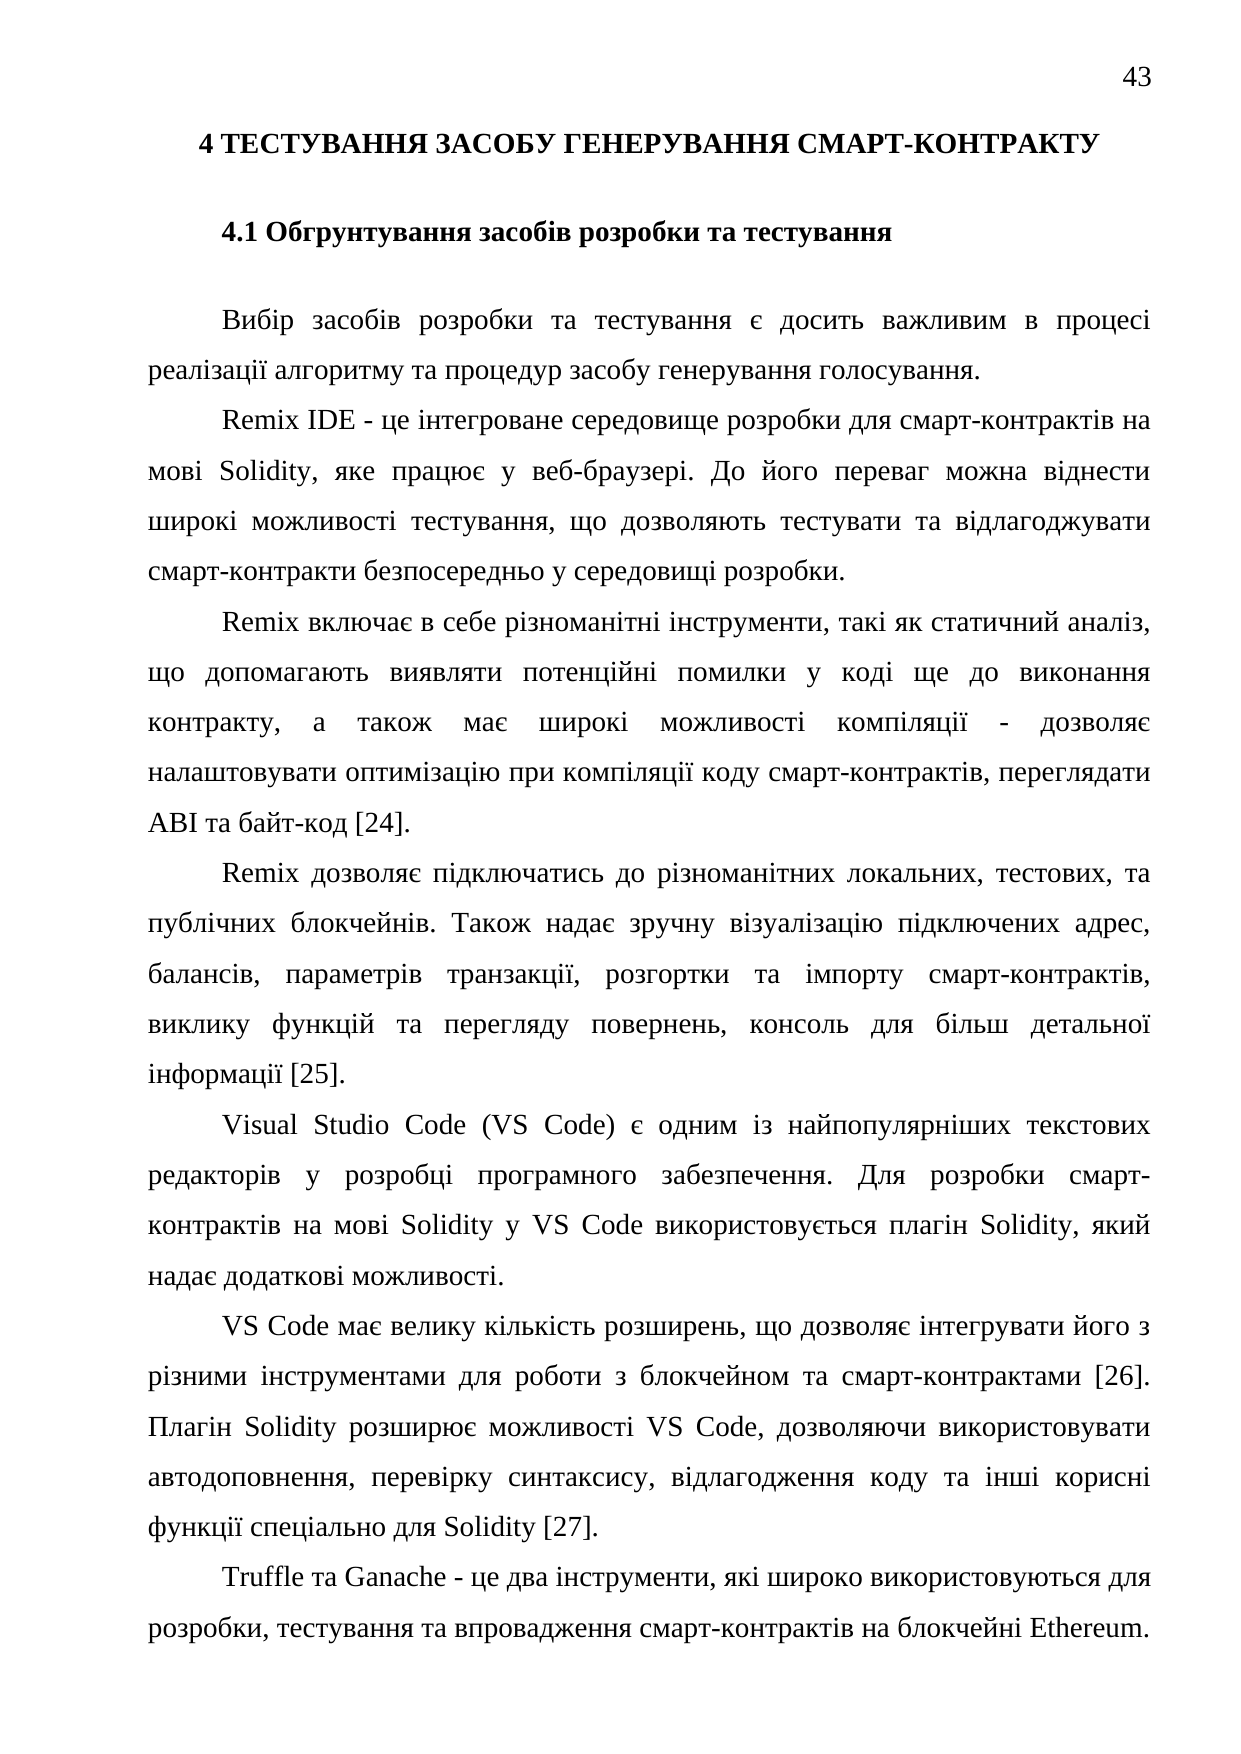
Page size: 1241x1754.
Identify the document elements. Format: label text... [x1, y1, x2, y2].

text Remix включає в себе різноманітні інструменти, такі як статичний аналіз, що допомагають виявляти потенційні помилки у коді ще до виконання контракту, а також має широкі можливості компіляції - дозволяє налаштовувати оптимізацію при компіляції коду смарт-контрактів, переглядати ABI та байт-код [24]. [148, 604, 1152, 838]
subtitle 4.1 Обгрунтування засобів розробки та тестування [148, 214, 1152, 247]
text Visual Studio Code (VS Code) є одним із найпопулярніших текстових редакторів у розробці програмного забезпечення. Для розробки смарт-контрактів на мові Solidity у VS Code використовується плагін Solidity, який надає додаткові можливості. [148, 1107, 1152, 1291]
text Вибір засобів розробки та тестування є досить важливим в процесі реалізації алгоритму та процедур засобу генерування голосування. [148, 302, 1152, 386]
text Remix дозволяє підключатись до різноманітних локальних, тестових, та публічних блокчейнів. Також надає зручну візуалізацію підключених адрес, балансів, параметрів транзакції, розгортки та імпорту смарт-контрактів, виклику функцій та перегляду повернень, консоль для більш детальної інформації [25]. [148, 855, 1152, 1090]
text Truffle та Ganache - це два інструменти, які широко використовуються для розробки, тестування та впровадження смарт-контрактів на блокчейні Ethereum. [148, 1559, 1152, 1643]
text VS Code має велику кількість розширень, що дозволяє інтегрувати його з різними інструментами для роботи з блокчейном та смарт-контрактами [26]. Плагін Solidity розширює можливості VS Code, дозволяючи використовувати автодоповнення, перевірку синтаксису, відлагодження коду та інші корисні функції спеціально для Solidity [27]. [148, 1308, 1152, 1543]
subtitle 4 ТЕСТУВАННЯ ЗАСОБУ ГЕНЕРУВАННЯ СМАРТ-КОНТРАКТУ [148, 126, 1152, 160]
text Remix IDE - це інтегроване середовище розробки для смарт-контрактів на мові Solidity, яке працює у веб-браузері. До його переваг можна віднести широкі можливості тестування, що дозволяють тестувати та відлагоджувати смарт-контракти безпосередньо у середовищі розробки. [148, 402, 1152, 587]
